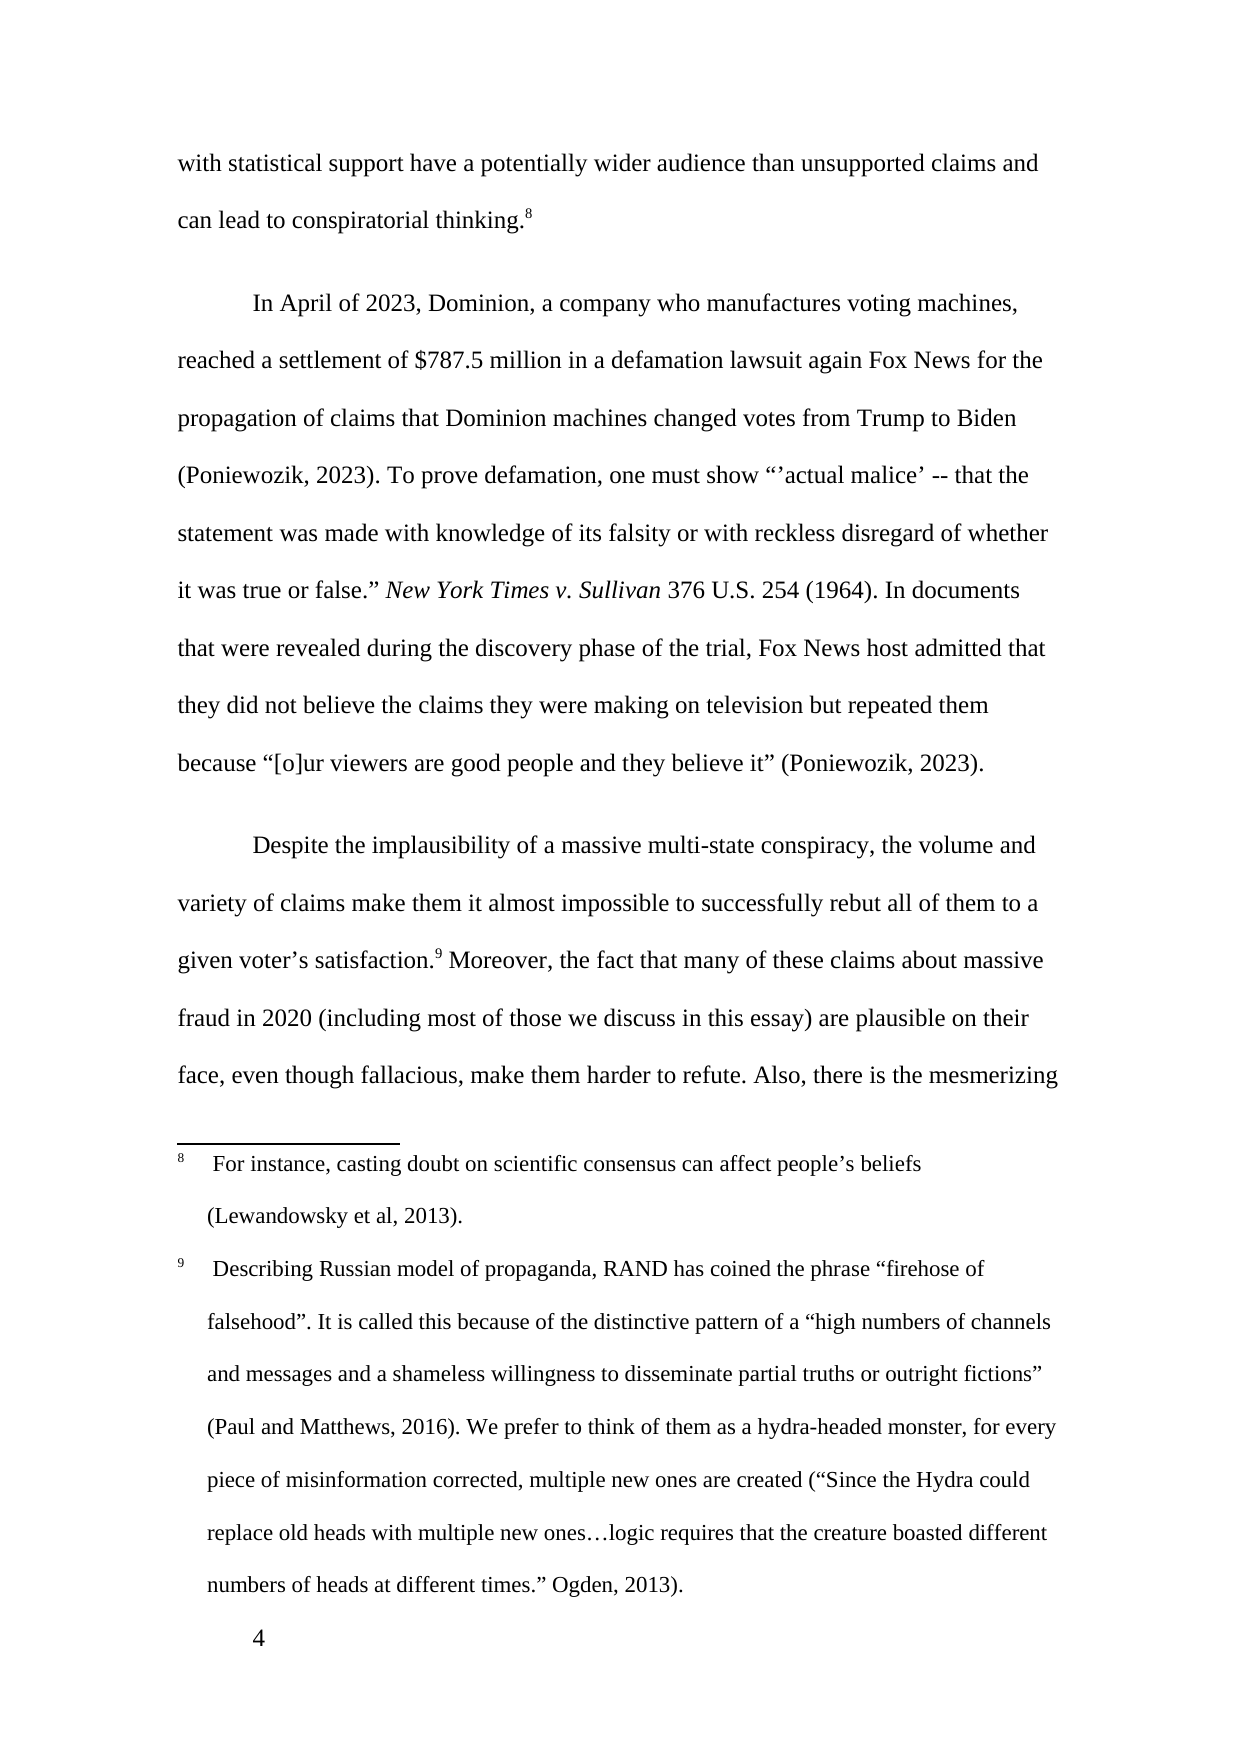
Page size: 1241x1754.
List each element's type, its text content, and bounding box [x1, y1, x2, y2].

text Despite the implausibility of a massive multi-state conspiracy, the volume and variety of claims make them it almost impossible to successfully rebut all of them to a given voter’s satisfaction. Moreover, the fact that many of these claims about massive fraud in 2020 (including most of those we discuss in this essay) are plausible on their face, even though fallacious, make them harder to refute. Also, there is the mesmerizing power of repetition (Pennycook et al 2018; Vellani et al, 2023); the claim of massive fraud in 2020 is stated ad nauseam in conservative media sources and by former President Trump and his allies. Factual claims are often repeated even after clear contrary evidence has been presented (Hsu & Thompson, 2022). [177, 830, 1063, 1089]
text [177, 148, 1063, 234]
text In April of 2023, Dominion, a company who manufactures voting machines, reached a settlement of $787.5 million in a defamation lawsuit again Fox News for the propagation of claims that Dominion machines changed votes from Trump to Biden (Poniewozik, 2023). To prove defamation, one must show “’actual malice’ -- that the statement was made with knowledge of its falsity or with reckless disregard of whether it was true or false.” New York Times v. Sullivan 376 U.S. 254 (1964). In documents that were revealed during the discovery phase of the trial, Fox News host admitted that they did not believe the claims they were making on television but repeated them because “[o]ur viewers are good people and they believe it” (Poniewozik, 2023). [177, 288, 1063, 776]
